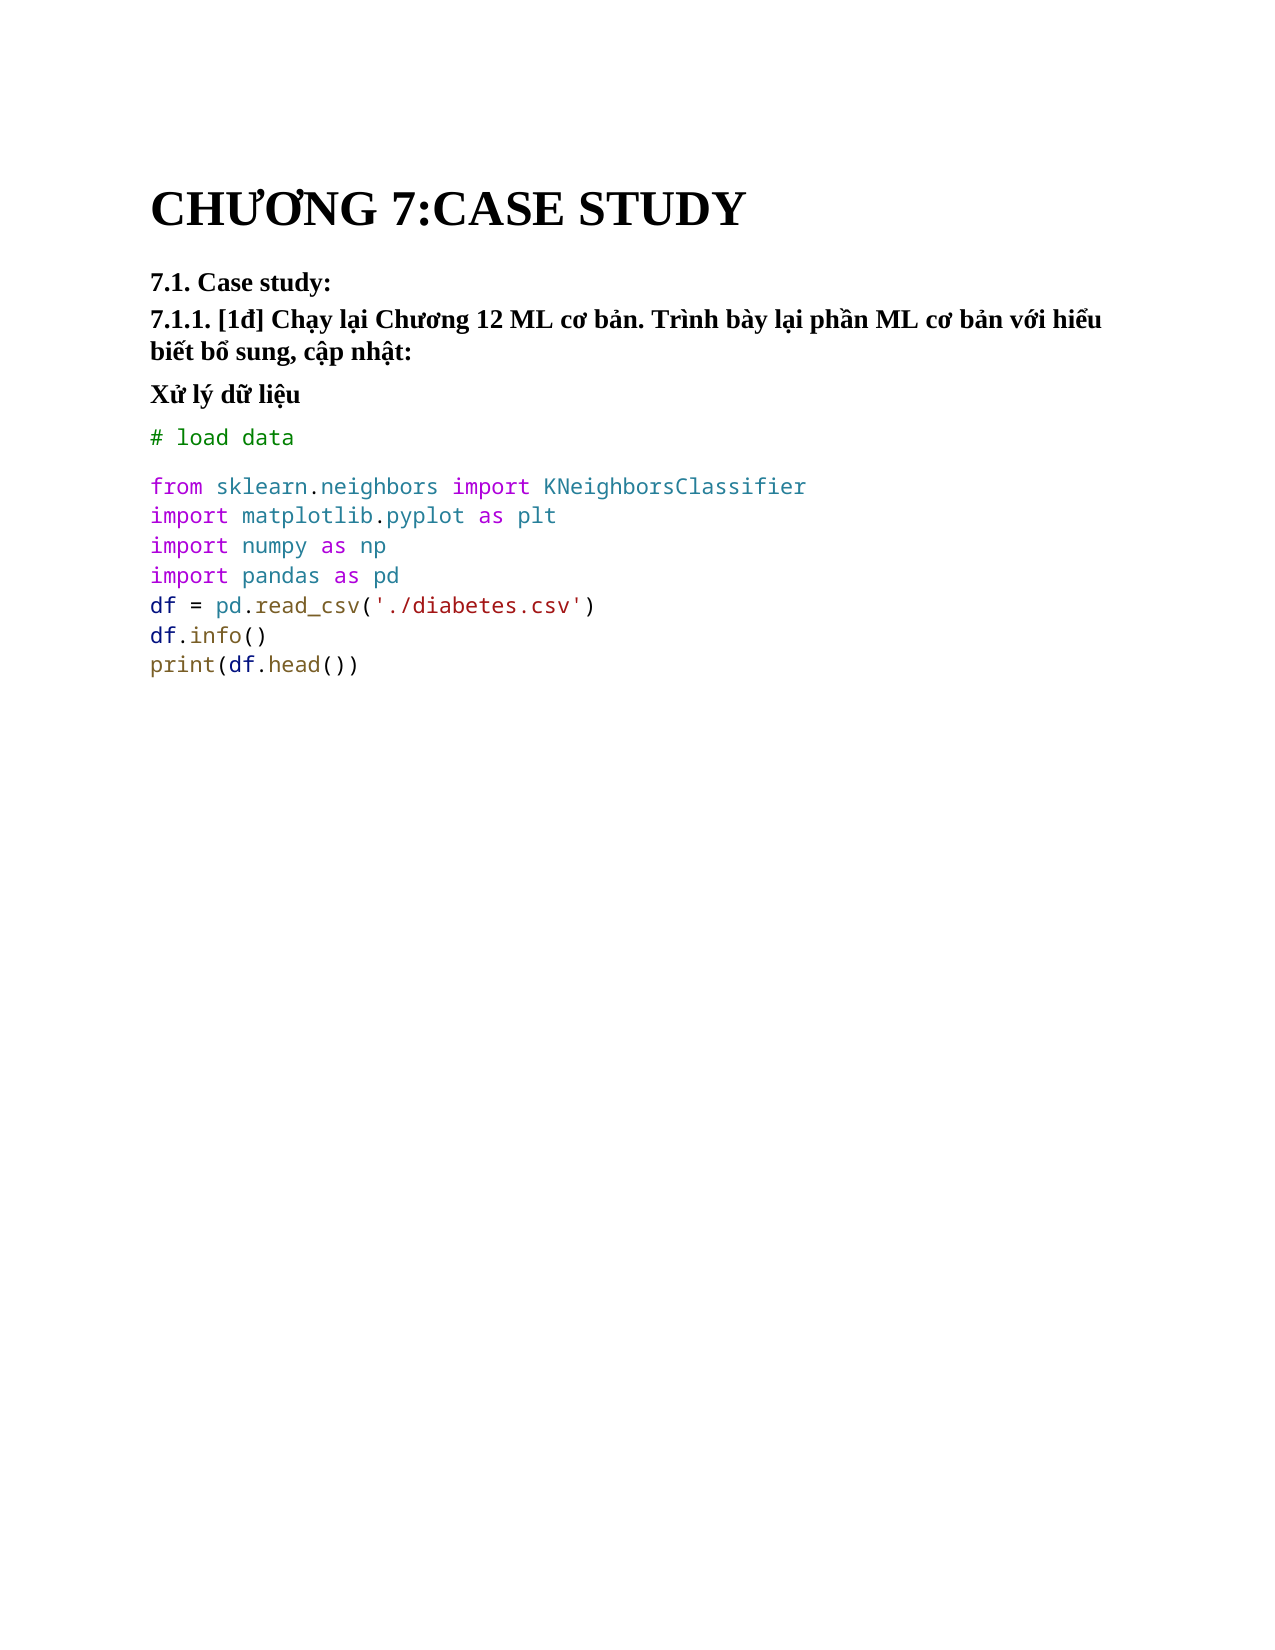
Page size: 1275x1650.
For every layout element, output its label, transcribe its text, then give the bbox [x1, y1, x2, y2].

subtitle 7.1. Case study: [150, 266, 1125, 297]
text df.info() [150, 620, 1125, 649]
text print(df.head()) [150, 649, 1125, 679]
text import matplotlib.pyplot as plt [150, 501, 1125, 530]
subtitle CHƯƠNG 7:CASE STUDY [150, 179, 1125, 237]
subtitle Xử lý dữ liệu [150, 378, 1125, 409]
subtitle 7.1.1. [1đ] Chạy lại Chương 12 ML cơ bản. Trình bày lại phần ML cơ bản với hiểu biết bổ sung, cập nhật: [150, 303, 1125, 366]
text # load data [150, 422, 1125, 452]
text import numpy as np [150, 530, 1125, 560]
text df = pd.read_csv('./diabetes.csv') [150, 590, 1125, 620]
text import pandas as pd [150, 560, 1125, 590]
text from sklearn.neighbors import KNeighborsClassifier [150, 471, 1125, 501]
